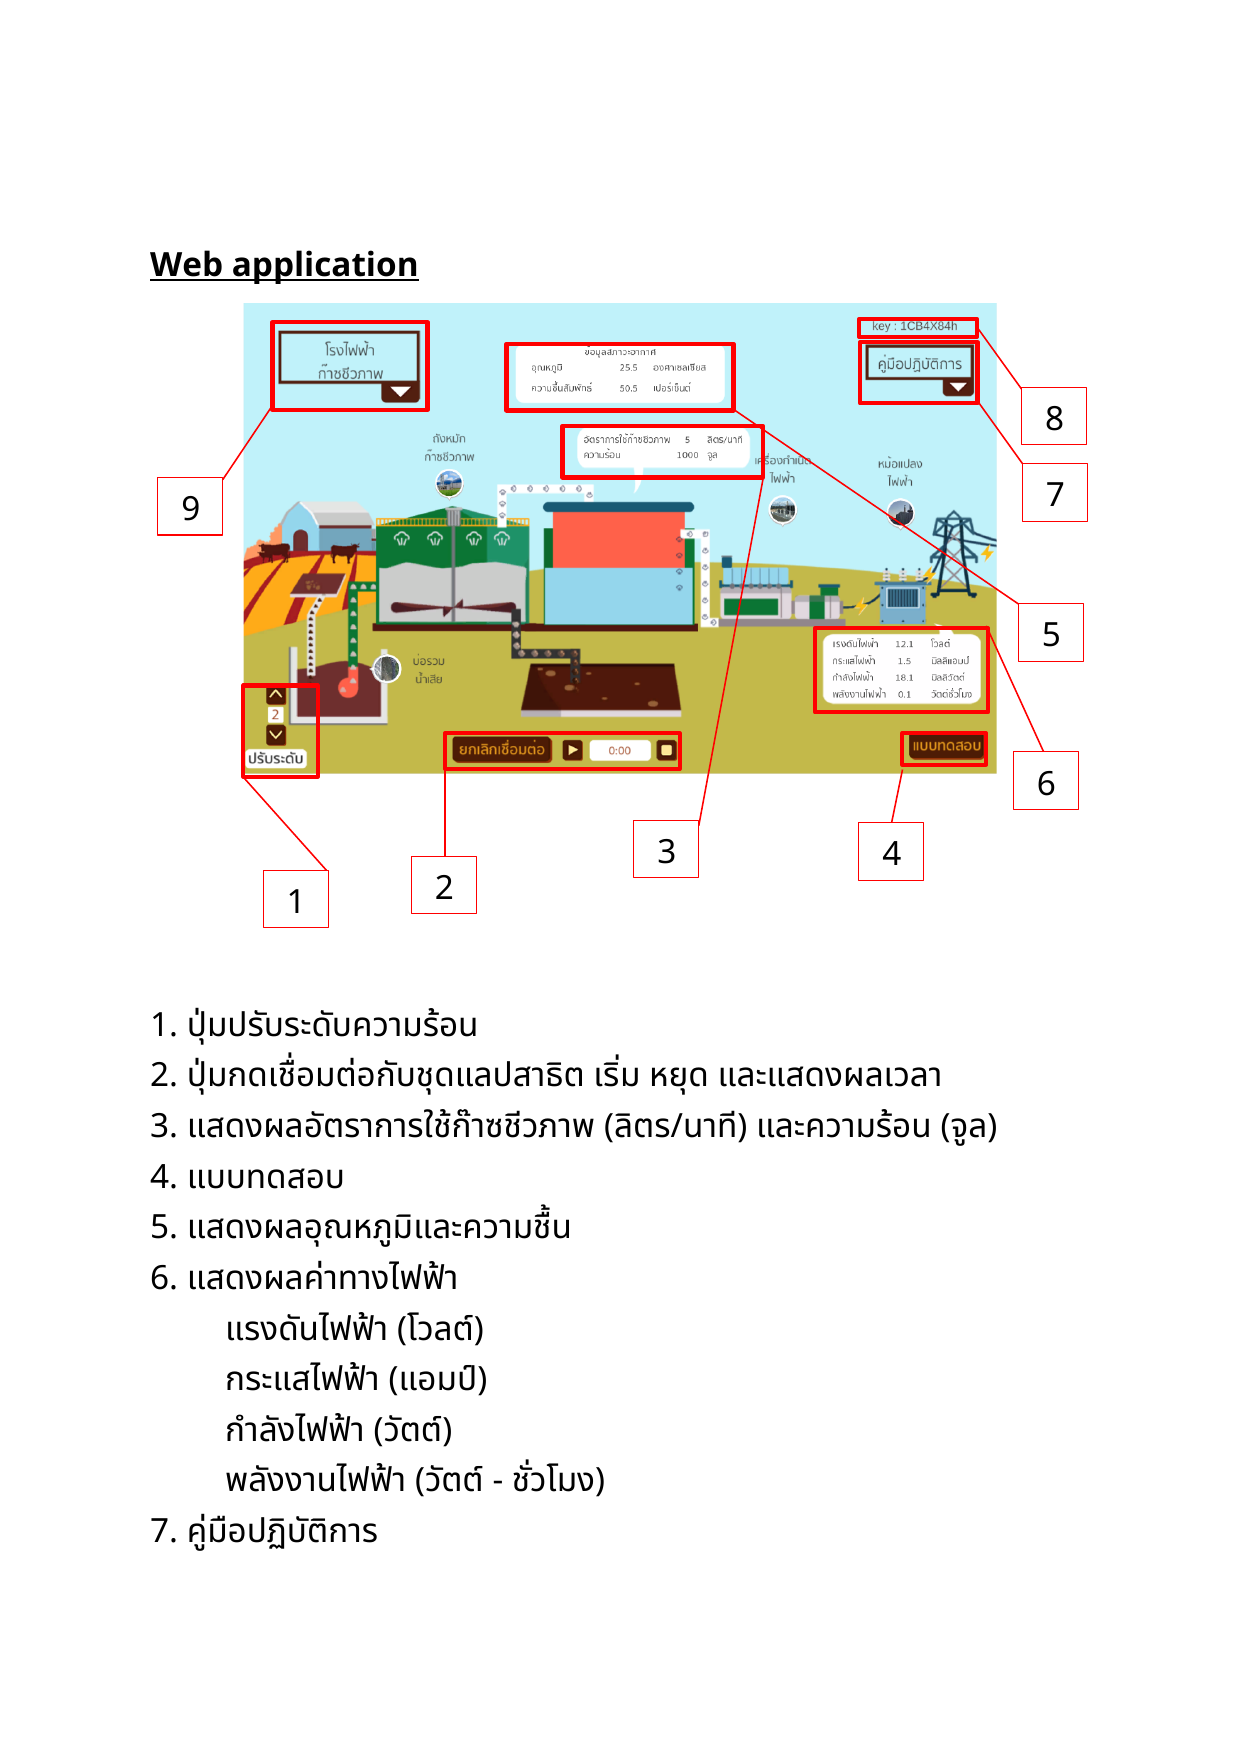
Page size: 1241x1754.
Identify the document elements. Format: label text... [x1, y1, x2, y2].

picture [243, 303, 997, 774]
picture [817, 630, 986, 710]
picture [275, 324, 425, 408]
text 4. แบบทดสอบ [150, 1152, 1090, 1203]
picture [565, 428, 761, 475]
text 1. ปุ่มปรับระดับความร้อน [150, 1001, 1090, 1051]
text กำลังไฟฟ้า (วัตต์) [150, 1406, 1090, 1456]
picture [861, 321, 975, 335]
text 2. ปุ่มกดเชื่อมต่อกับชุดแลปสาธิต เริ่ม หยุด และแสดงผลเวลา [150, 1051, 1090, 1102]
picture [710, 433, 997, 774]
picture [245, 688, 316, 774]
text 5. แสดงผลอุณหภูมิและความชื้น [150, 1203, 1090, 1254]
text 6. แสดงผลค่าทางไฟฟ้า [150, 1254, 1090, 1304]
text 3. แสดงผลอัตราการใช้ก๊าซชีวภาพ (ลิตร/นาที) และความร้อน (จูล) [150, 1102, 1090, 1152]
picture [862, 344, 975, 401]
picture [447, 735, 678, 767]
picture [509, 346, 731, 408]
text Web application [150, 241, 1090, 286]
text 7. คู่มือปฏิบัติการ [150, 1507, 1090, 1557]
text กระแสไฟฟ้า (แอมป์) [150, 1355, 1090, 1406]
text แรงดันไฟฟ้า (โวลต์) [150, 1304, 1090, 1355]
text พลังงานไฟฟ้า (วัตต์ - ชั่วโมง) [150, 1456, 1090, 1507]
